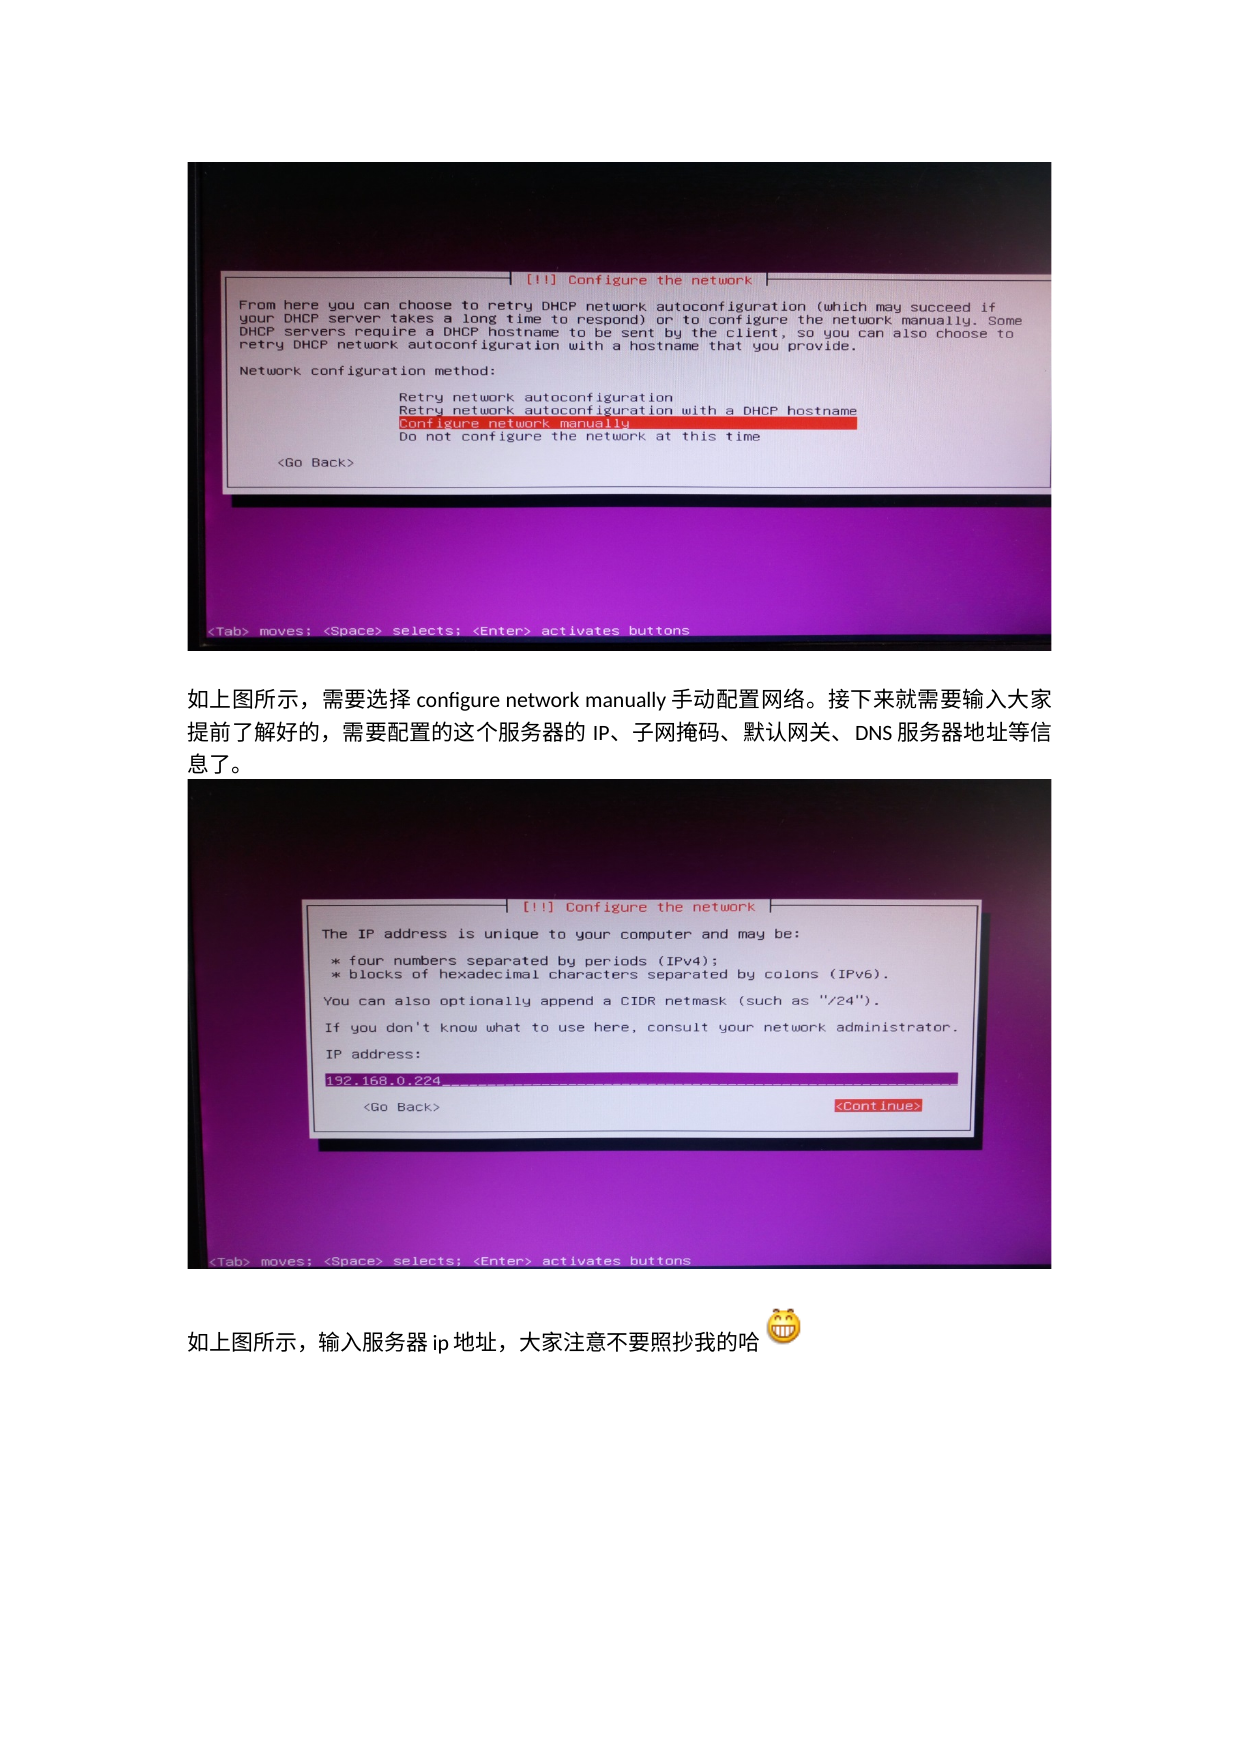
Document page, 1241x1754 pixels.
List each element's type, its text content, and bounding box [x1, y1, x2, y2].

picture [187, 162, 1052, 651]
text 如上图所示，输入服务器ip地址，大家注意不要照抄我的哈 [187, 1299, 1053, 1364]
picture [759, 1307, 802, 1351]
text 如上图所示，需要选择configure network manually手动配置网络。接下来就需要输入大家提前了解好的，需要配置的这个服务器的IP、子网掩码、默认网关、DNS服务器地址等信息了。 [187, 682, 1053, 779]
picture [187, 779, 1052, 1269]
